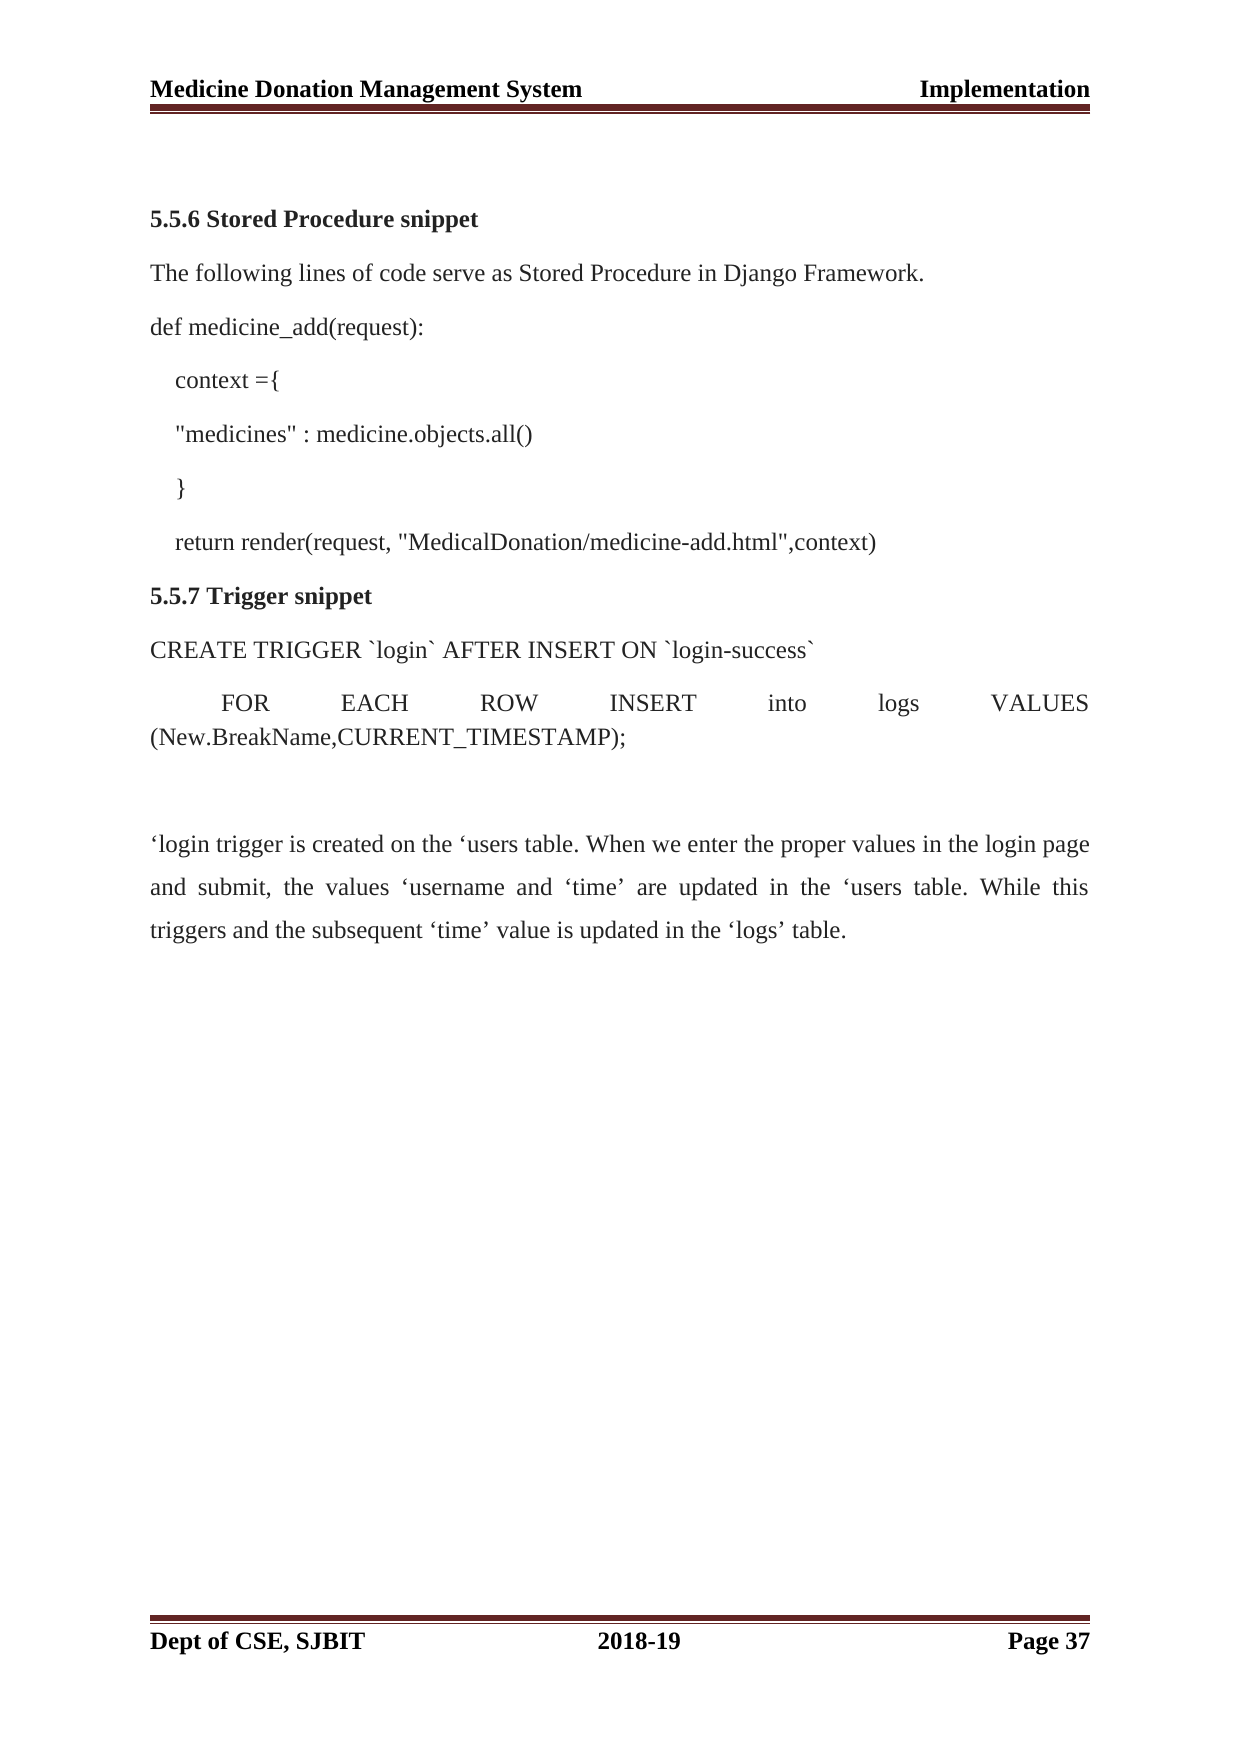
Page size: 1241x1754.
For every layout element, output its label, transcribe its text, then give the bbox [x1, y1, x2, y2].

text } [150, 473, 1090, 502]
text ‘login trigger is created on the ‘users table. When we enter the proper values in the login page and submit, the values ‘username and ‘time’ are updated in the ‘users table. While this triggers and the subsequent ‘time’ value is updated in the ‘logs’ table. [150, 829, 1090, 944]
text The following lines of code serve as Stored Procedure in Django Framework. [150, 258, 1090, 286]
text return render(request, "MedicalDonation/medicine-add.html",context) [150, 527, 1090, 556]
text 5.5.7 Trigger snippet [150, 581, 1090, 609]
text "medicines" : medicine.objects.all() [150, 419, 1090, 448]
text context ={ [150, 365, 1090, 394]
text 5.5.6 Stored Procedure snippet [150, 204, 1090, 233]
text CREATE TRIGGER `login` AFTER INSERT ON `login-success` [150, 635, 1090, 663]
text def medicine_add(request): [150, 312, 1090, 340]
text FOR EACH ROW INSERT into logs VALUES (New.BreakName,CURRENT_TIMESTAMP); [150, 688, 1090, 750]
